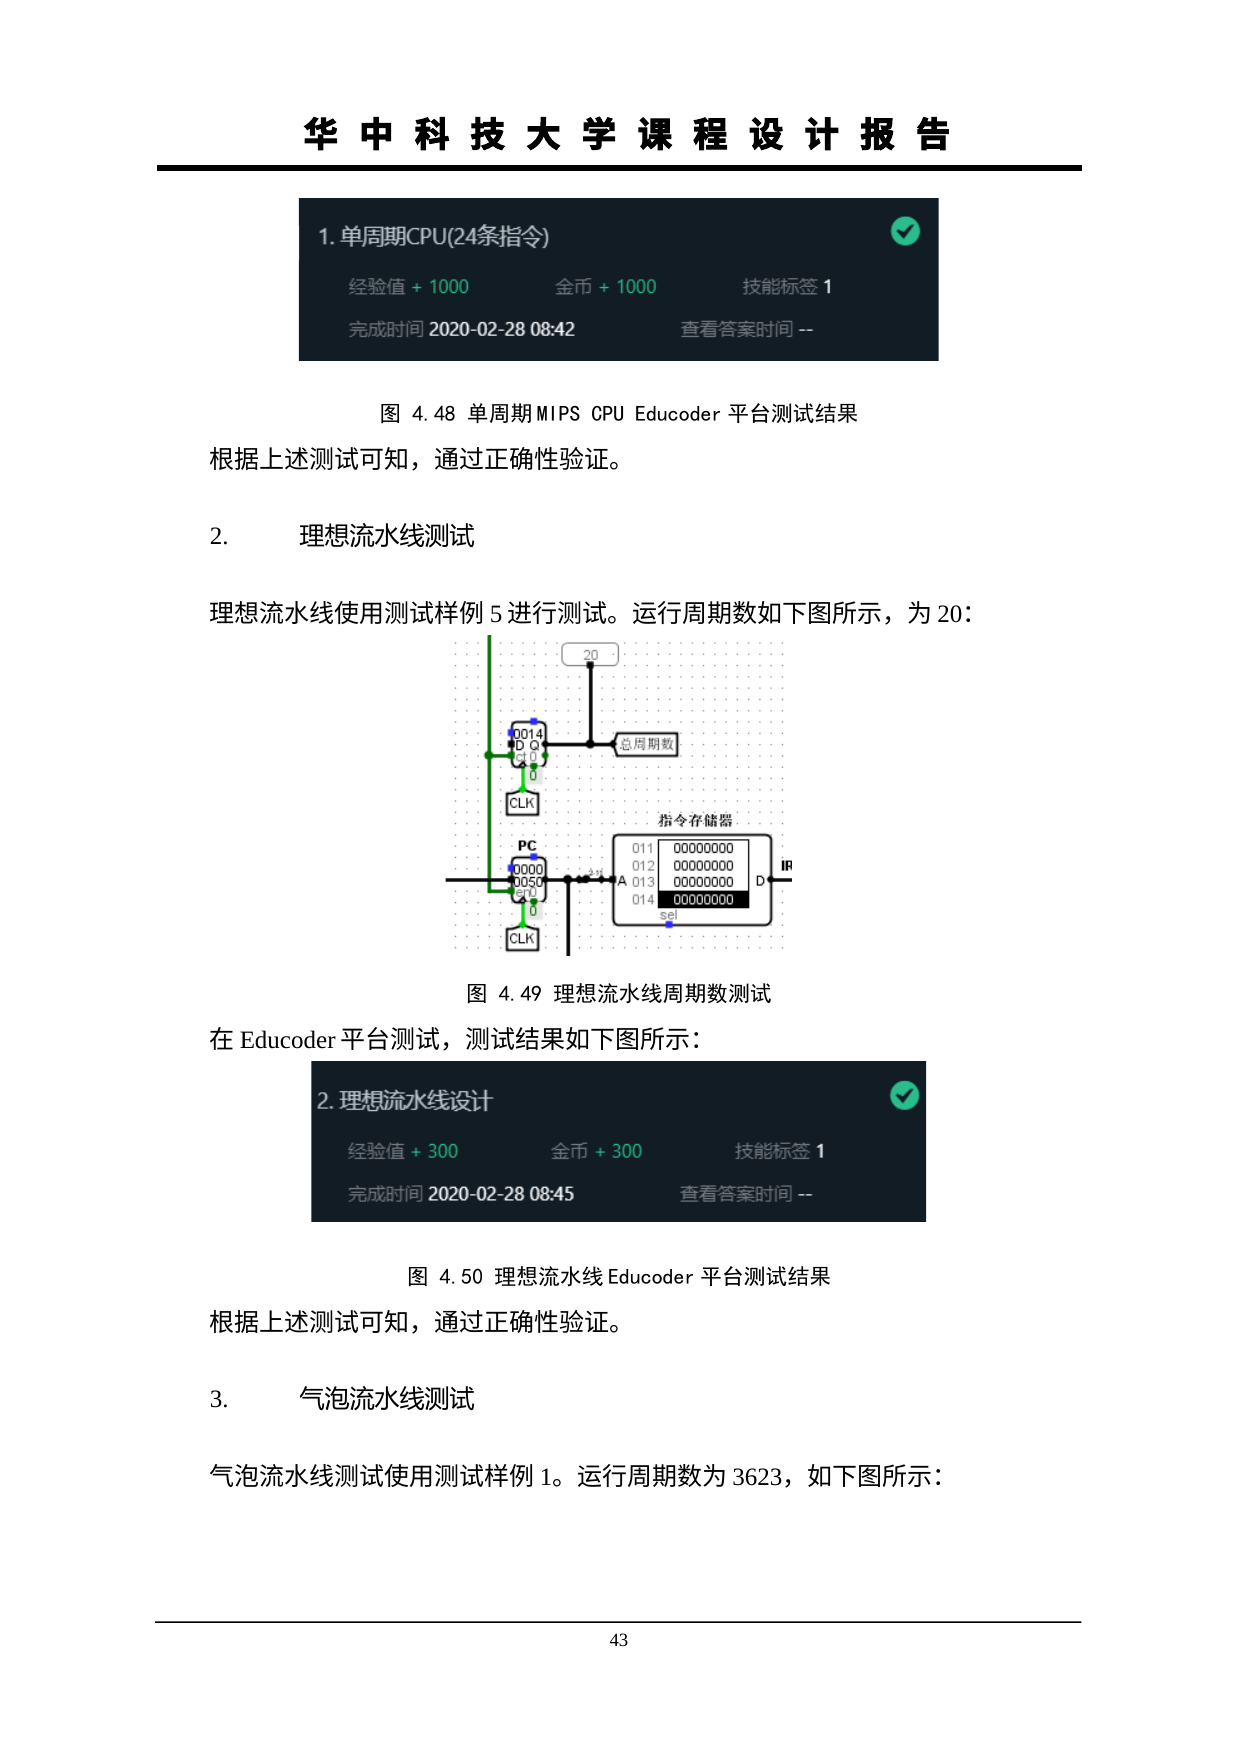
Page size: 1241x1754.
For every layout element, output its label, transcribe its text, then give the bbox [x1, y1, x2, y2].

text 根据上述测试可知，通过正确性验证。 [159, 434, 1078, 481]
picture [311, 1061, 927, 1222]
picture [298, 198, 939, 361]
text 在Educoder平台测试，测试结果如下图所示： [159, 1014, 1078, 1062]
text 理想流水线使用测试样例5进行测试。运行周期数如下图所示，为20： [159, 588, 1078, 635]
picture [445, 635, 792, 956]
text 气泡流水线测试使用测试样例1。运行周期数为3623，如下图所示： [159, 1451, 1078, 1499]
subtitle 气泡流水线测试 [209, 1374, 1078, 1422]
text 根据上述测试可知，通过正确性验证。 [159, 1297, 1078, 1345]
subtitle 理想流水线测试 [209, 511, 1078, 558]
